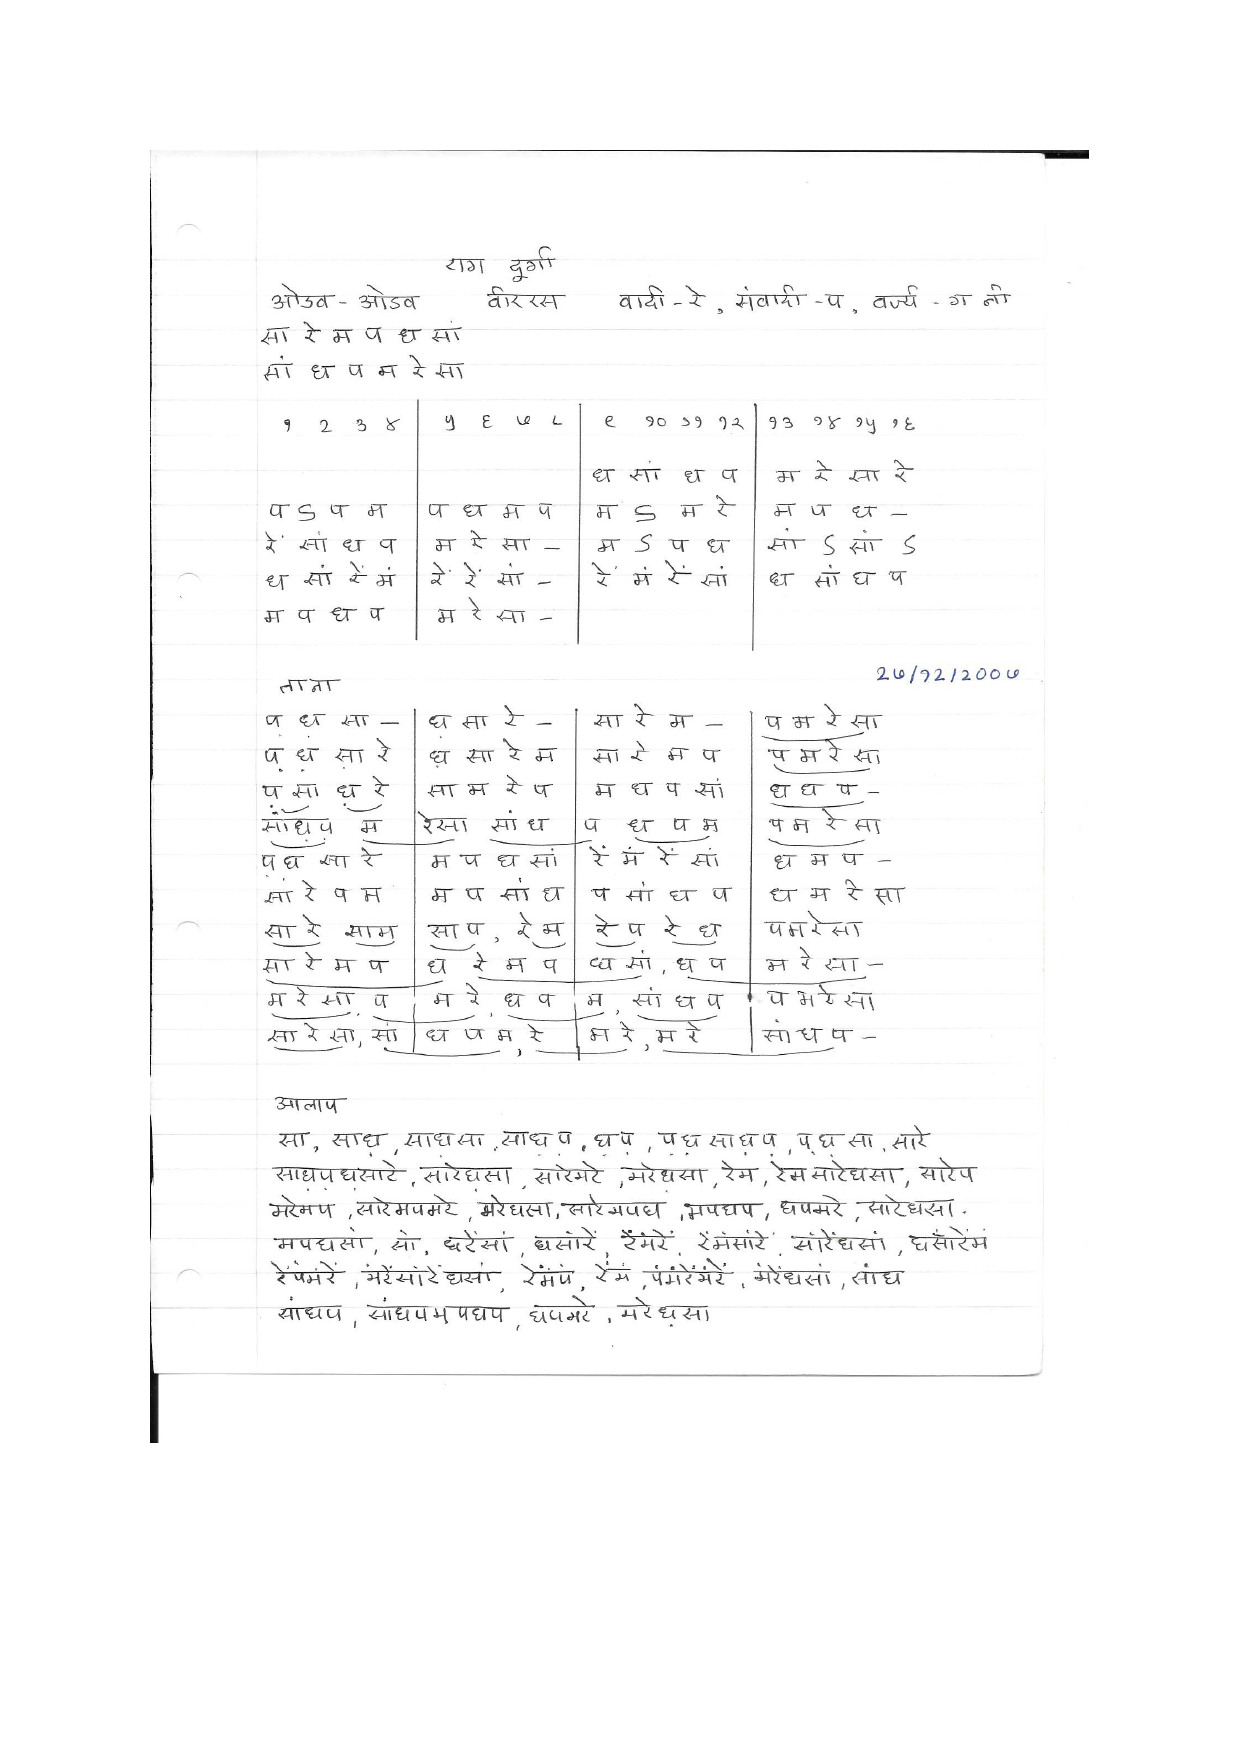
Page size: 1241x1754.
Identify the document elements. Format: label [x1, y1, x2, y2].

picture [150, 150, 1089, 1443]
